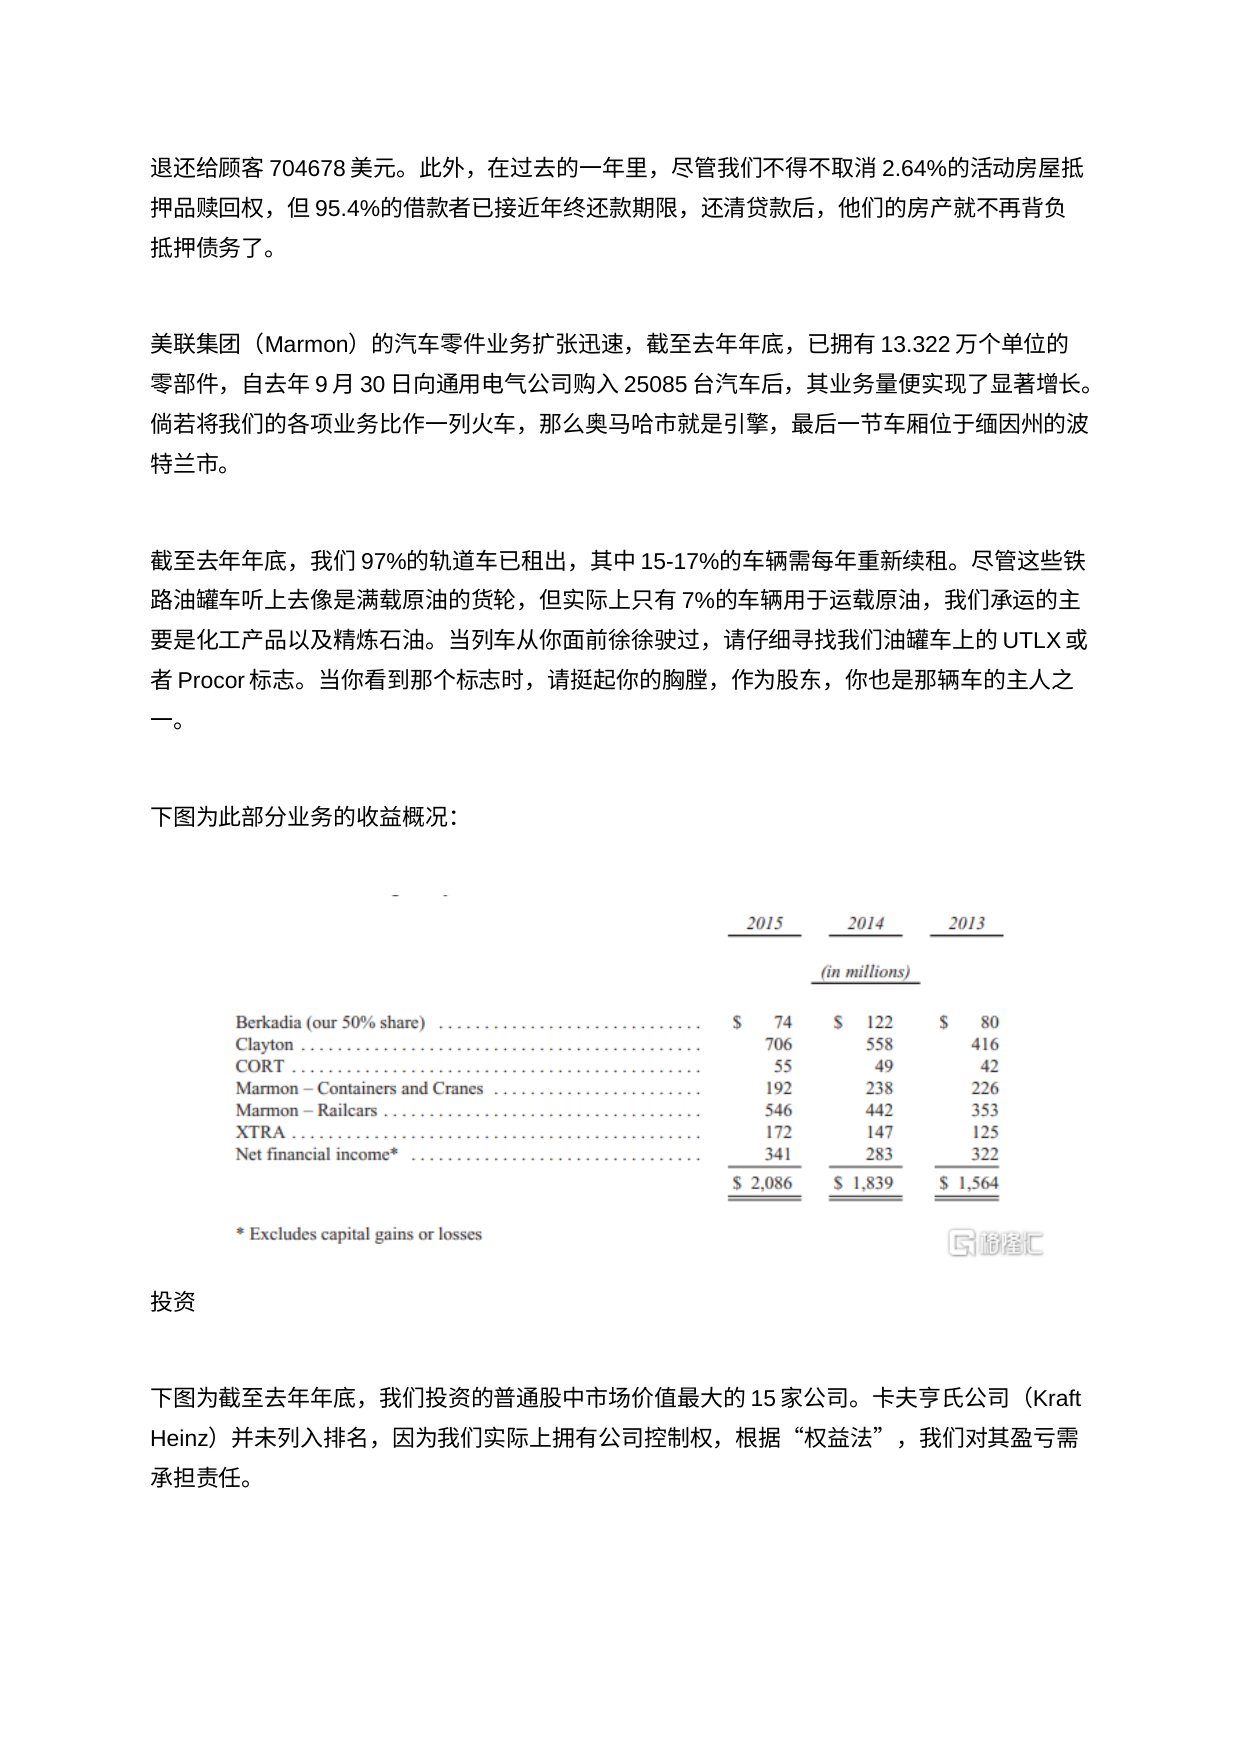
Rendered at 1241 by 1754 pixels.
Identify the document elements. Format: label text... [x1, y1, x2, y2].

text 美联集团（Marmon）的汽车零件业务扩张迅速，截至去年年底，已拥有13.322万个单位的零部件，自去年9月30日向通用电气公司购入25085台汽车后，其业务量便实现了显著增长。倘若将我们的各项业务比作一列火车，那么奥马哈市就是引擎，最后一节车厢位于缅因州的波特兰市。 [150, 326, 1090, 479]
text 投资 [150, 1283, 1090, 1317]
text 截至去年年底，我们97%的轨道车已租出，其中15-17%的车辆需每年重新续租。尽管这些铁路油罐车听上去像是满载原油的货轮，但实际上只有7%的车辆用于运载原油，我们承运的主要是化工产品以及精炼石油。当列车从你面前徐徐驶过，请仔细寻找我们油罐车上的UTLX或者Procor标志。当你看到那个标志时，请挺起你的胸膛，作为股东，你也是那辆车的主人之一。 [150, 542, 1090, 735]
picture [188, 895, 1052, 1266]
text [150, 150, 1090, 263]
text 下图为此部分业务的收益概况： [150, 798, 1090, 832]
text 下图为截至去年年底，我们投资的普通股中市场价值最大的15家公司。卡夫亨氏公司（Kraft Heinz）并未列入排名，因为我们实际上拥有公司控制权，根据“权益法”，我们对其盈亏需承担责任。 [150, 1380, 1090, 1493]
